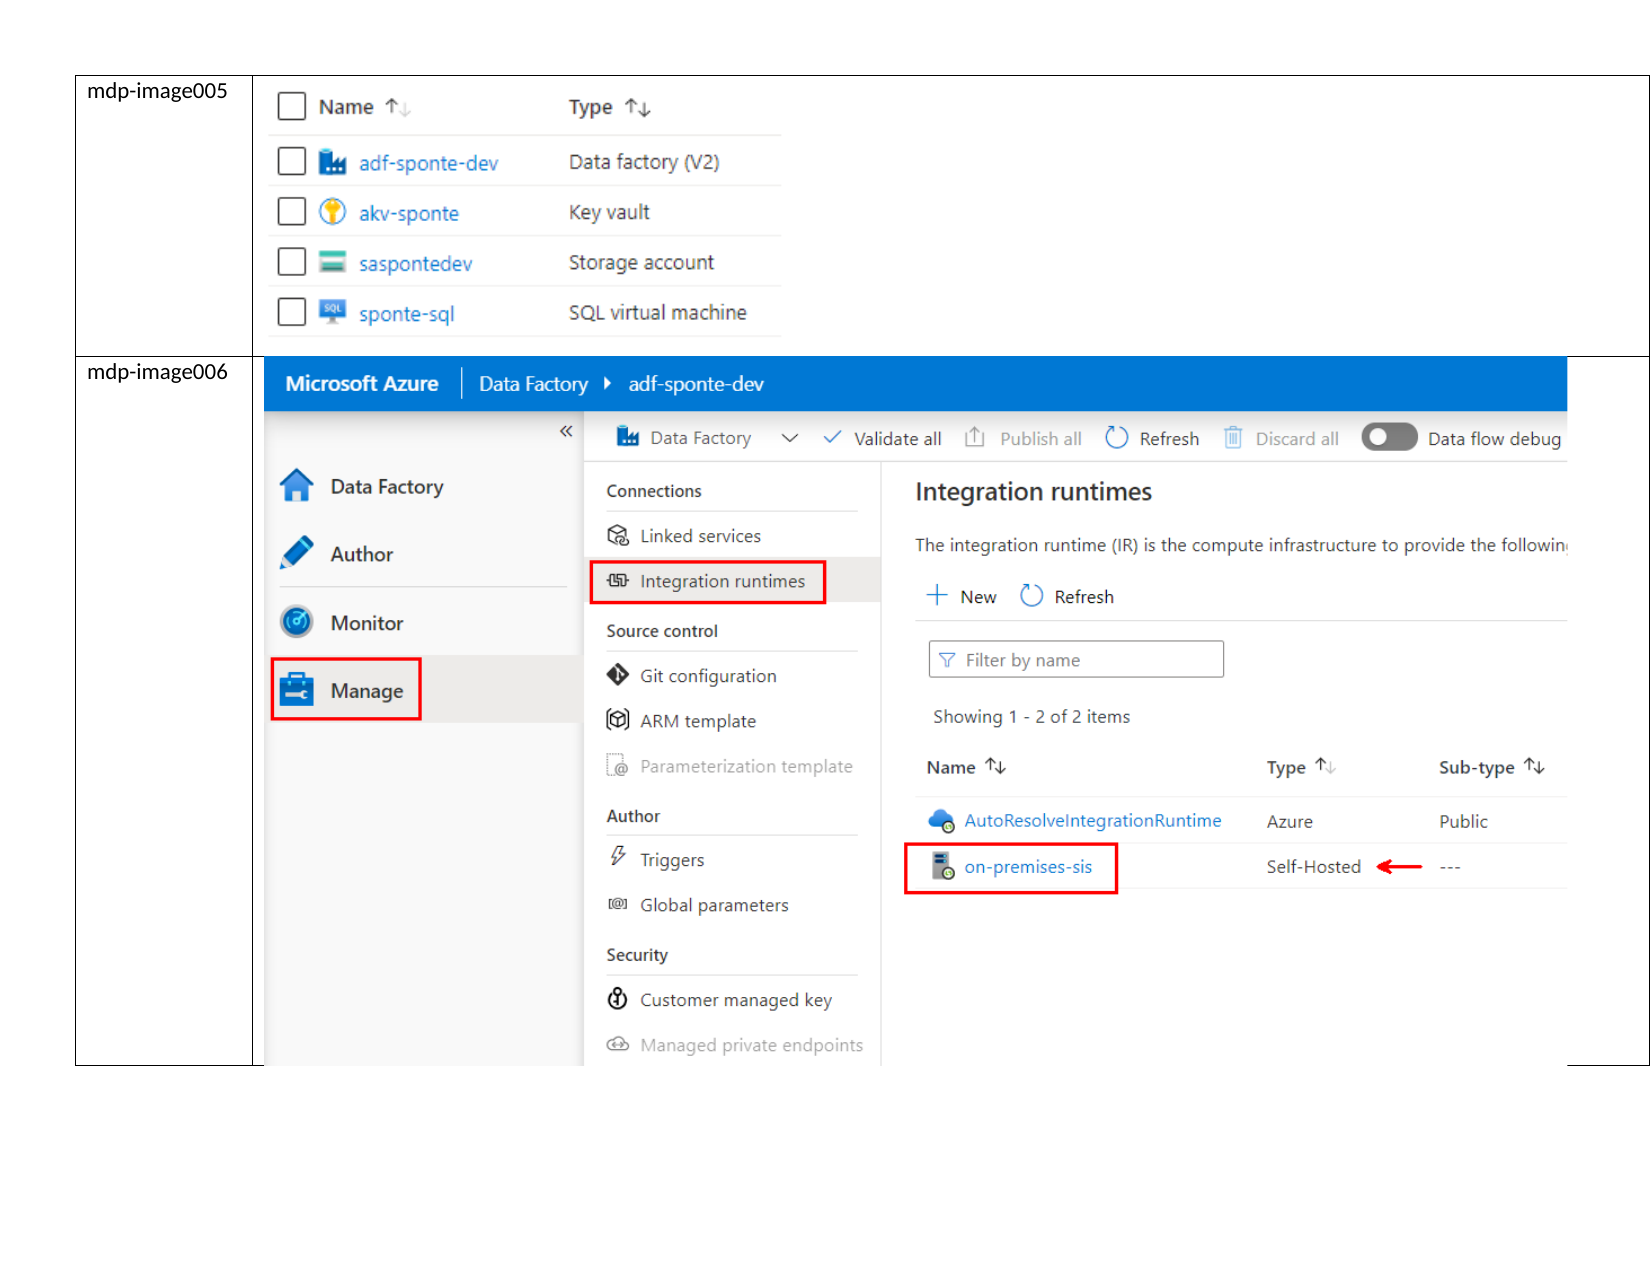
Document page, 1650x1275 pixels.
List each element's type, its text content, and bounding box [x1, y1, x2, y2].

table_cell mdp-image006 [76, 357, 252, 1065]
table_cell mdp-image005 [76, 76, 252, 356]
table_cell [253, 357, 264, 1065]
picture [264, 76, 1568, 1066]
table_cell [253, 76, 264, 356]
table_cell [782, 76, 1649, 356]
table_cell [1568, 357, 1649, 1065]
